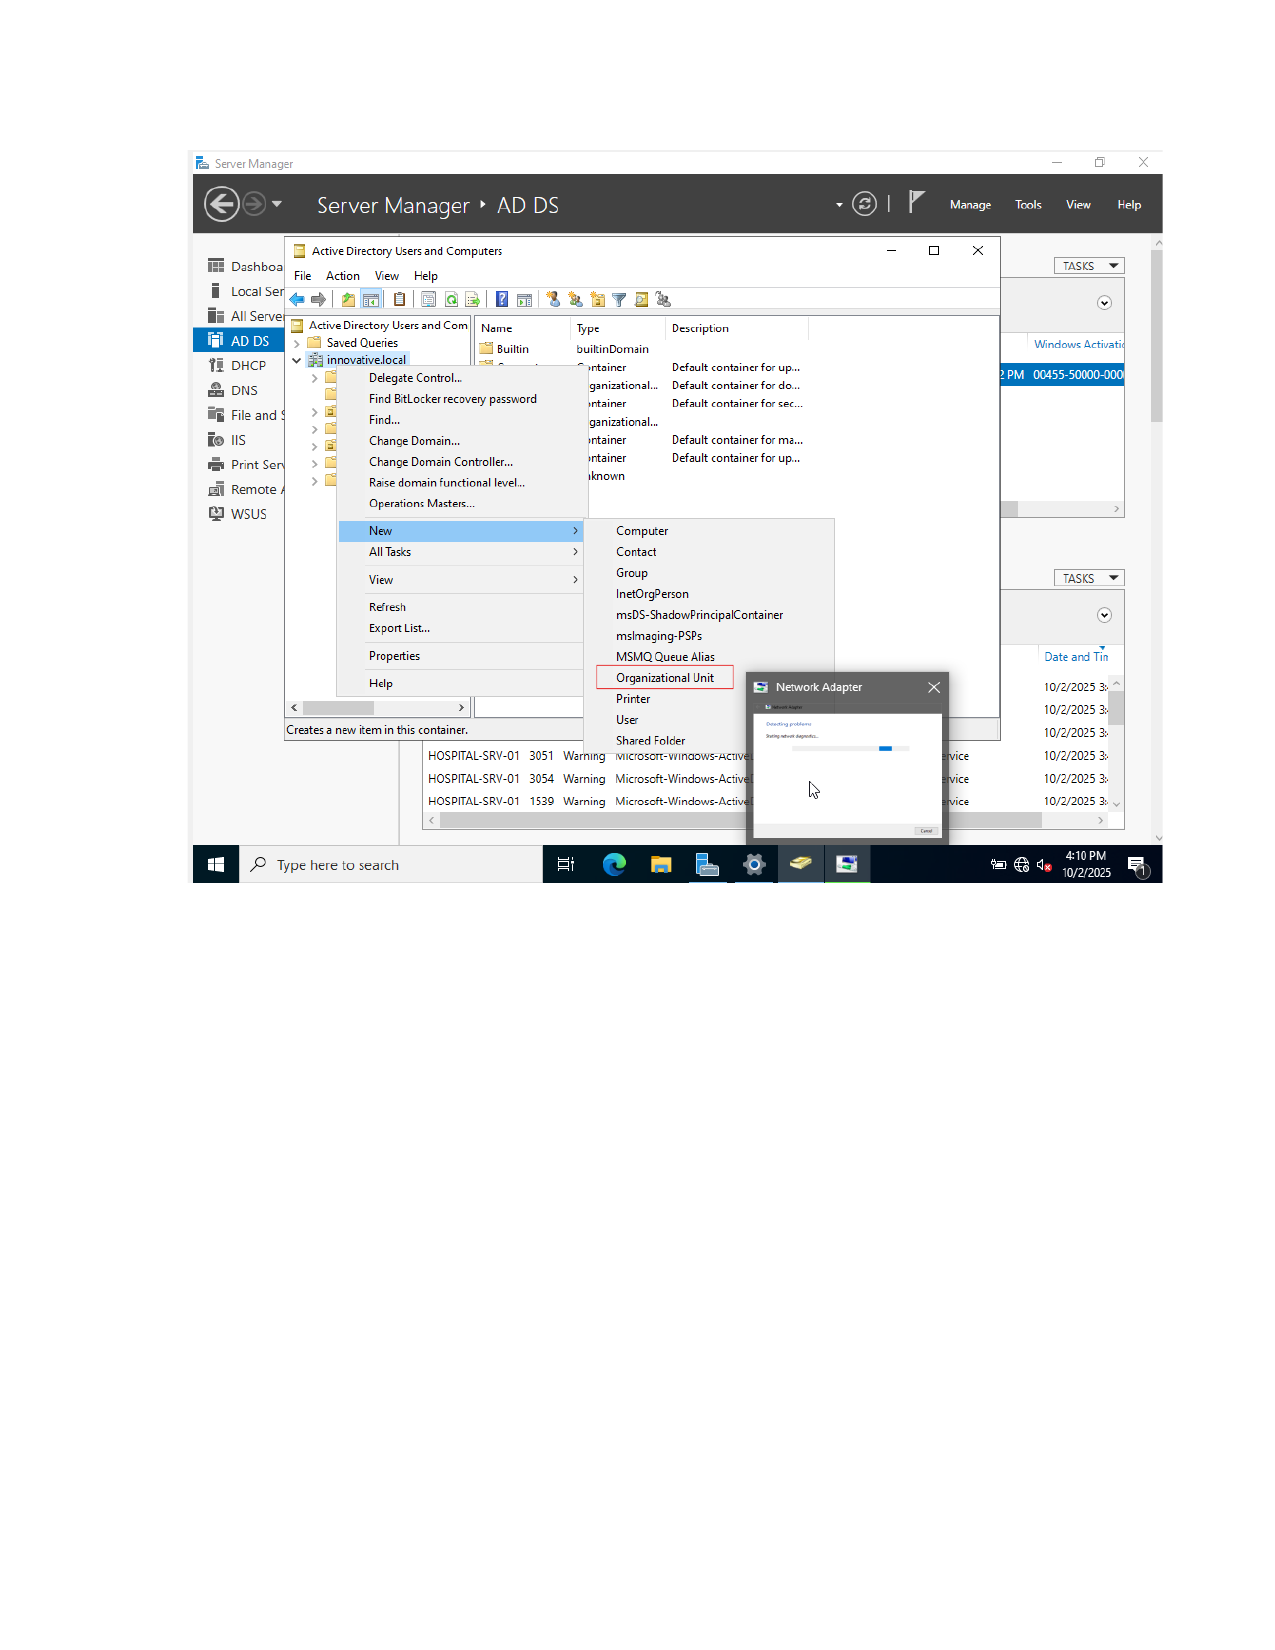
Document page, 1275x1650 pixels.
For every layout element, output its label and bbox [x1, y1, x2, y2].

picture [187, 150, 1163, 883]
